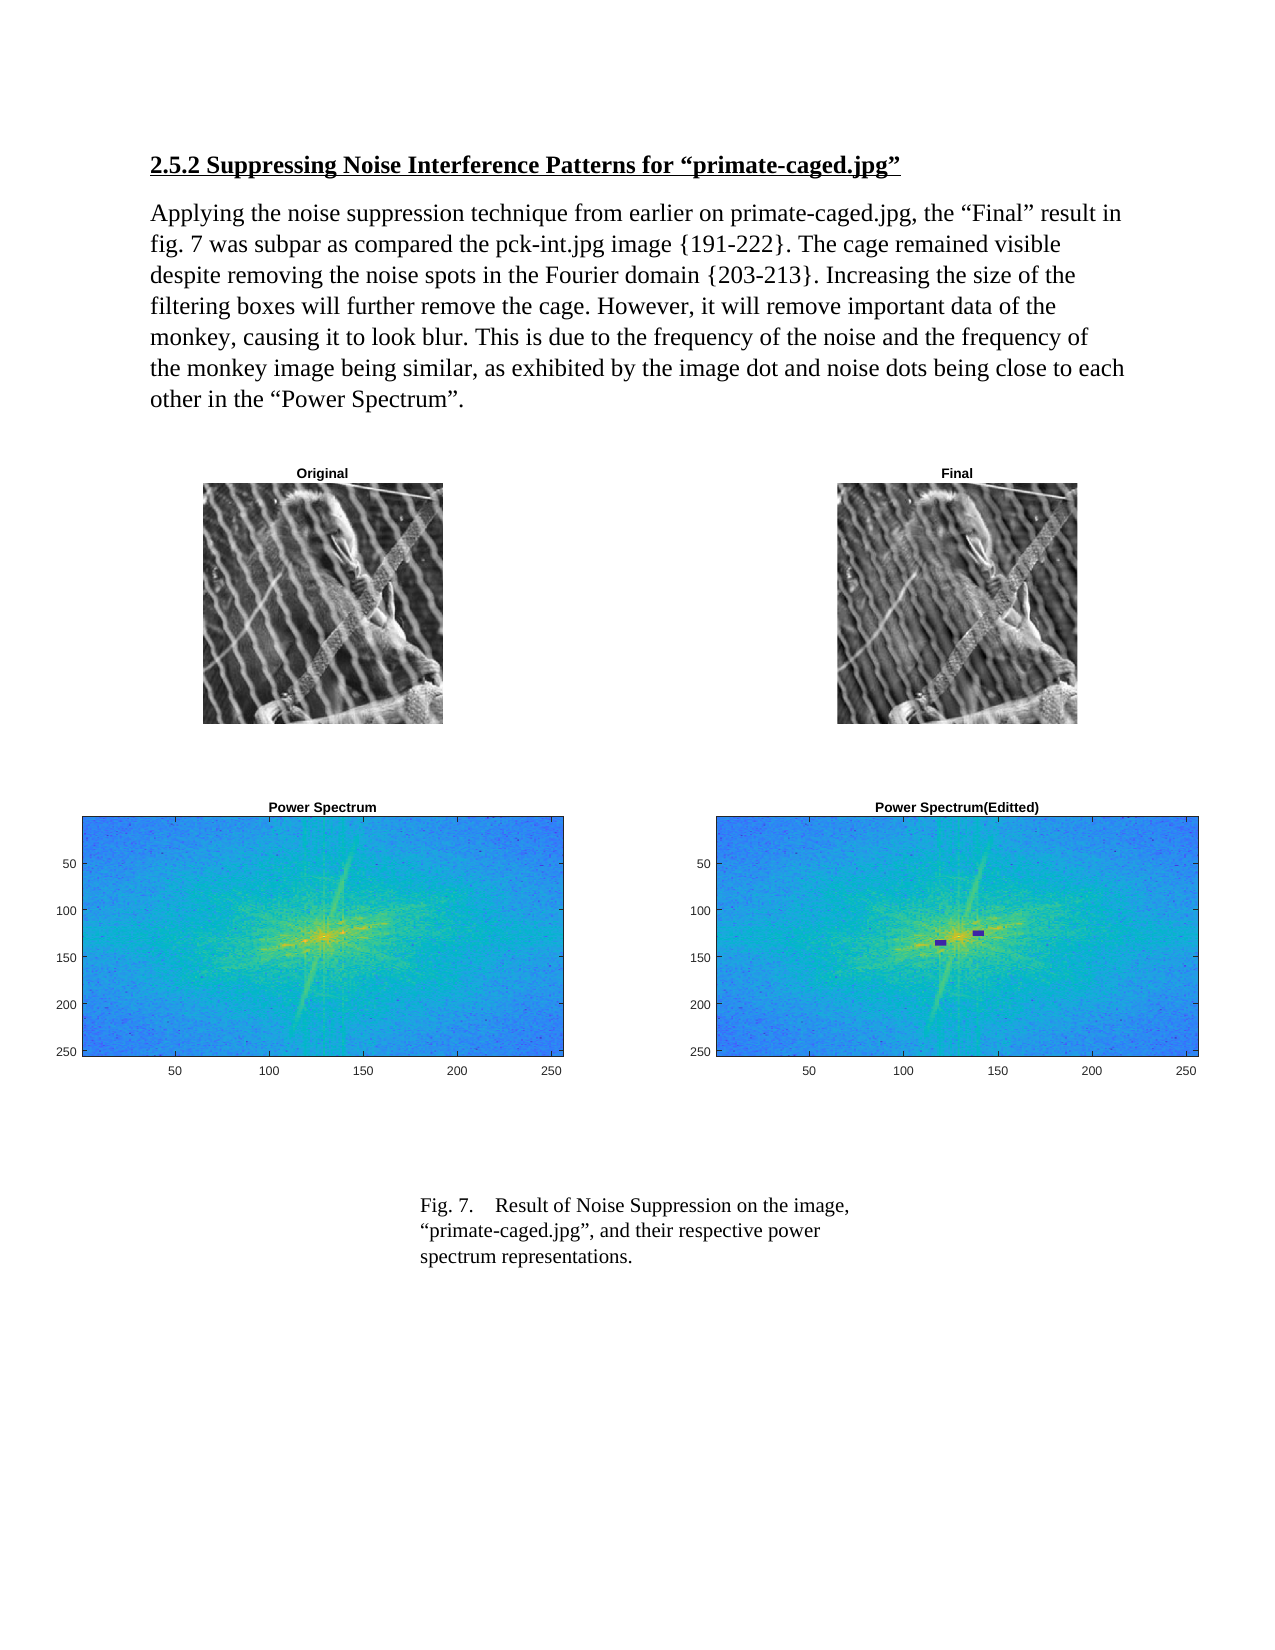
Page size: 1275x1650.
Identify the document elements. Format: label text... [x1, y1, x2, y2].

text Applying the noise suppression technique from earlier on primate-caged.jpg, the “Final” result in fig. 7 was subpar as compared the pck-int.jpg image {191-222}. The cage remained visible despite removing the noise spots in the Fourier domain {203-213}. Increasing the size of the filtering boxes will further remove the cage. However, it will remove important data of the monkey, causing it to look blur. This is due to the frequency of the noise and the frequency of the monkey image being similar, as exhibited by the image dot and noise dots being close to each other in the “Power Spectrum”. [150, 198, 1125, 413]
text 2.5.2 Suppressing Noise Interference Patterns for “primate-caged.jpg” [150, 150, 1125, 179]
